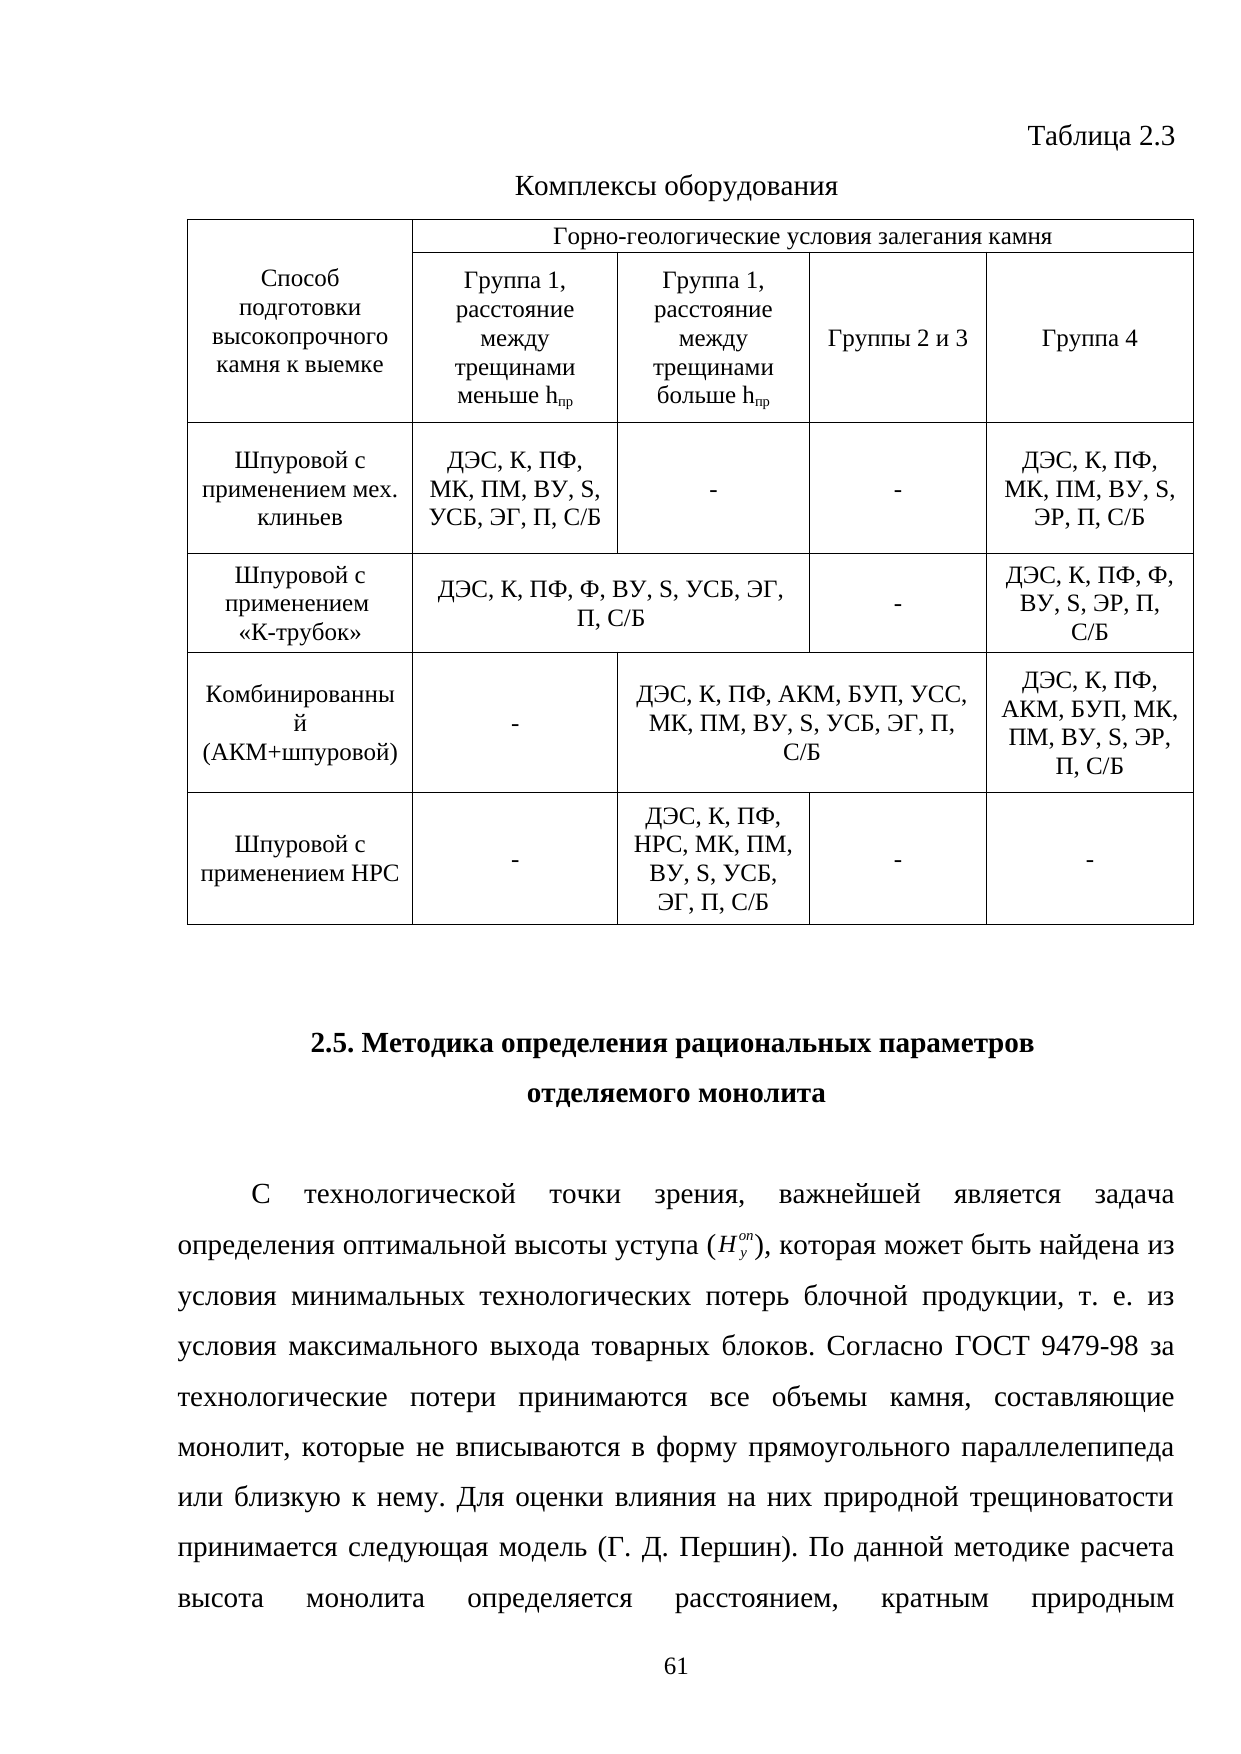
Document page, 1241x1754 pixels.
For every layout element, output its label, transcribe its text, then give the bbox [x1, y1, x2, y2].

table_cell ДЭС, К, ПФ, Ф, ВУ, S, УСБ, ЭГ, П, С/Б [413, 554, 809, 652]
table_cell Группа 1, расстояние между трещинами меньше hпр [413, 253, 617, 422]
table_cell - [810, 793, 986, 923]
text 2.5. Методика определения рациональных параметров отделяемого монолита [177, 1025, 1175, 1109]
table_cell Группа 4 [987, 253, 1193, 422]
table_cell Шпуровой с применением «К-трубок» [188, 554, 412, 652]
table_cell ДЭС, К, ПФ, НРС, МК, ПМ, ВУ, S, УСБ, ЭГ, П, С/Б [618, 793, 809, 923]
table_cell ДЭС, К, ПФ, МК, ПМ, ВУ, S, УСБ, ЭГ, П, С/Б [413, 423, 617, 553]
table_cell ДЭС, К, ПФ, АКМ, БУП, УСС, МК, ПМ, ВУ, S, УСБ, ЭГ, П, С/Б [618, 653, 986, 792]
table_cell ДЭС, К, ПФ, МК, ПМ, ВУ, S, ЭР, П, С/Б [987, 423, 1193, 553]
table_cell - [618, 423, 809, 553]
table_cell - [413, 653, 617, 792]
table_header Горно-геологические условия залегания камня [413, 220, 1193, 252]
text Таблица 2.3 [177, 118, 1175, 152]
table_cell - [413, 793, 617, 923]
table_cell - [810, 423, 986, 553]
table_cell - [810, 554, 986, 652]
table_cell Группы 2 и 3 [810, 253, 986, 422]
table_cell Шпуровой с применением мех. клиньев [188, 423, 412, 553]
table_cell Комбинированный (АКМ+шпуровой) [188, 653, 412, 792]
table_cell ДЭС, К, ПФ, Ф, ВУ, S, ЭР, П, С/Б [987, 554, 1193, 652]
table_cell Группа 1, расстояние между трещинами больше hпр [618, 253, 809, 422]
table_header Способ подготовки высокопрочного камня к выемке [188, 220, 412, 422]
table_cell - [987, 793, 1193, 923]
table_cell ДЭС, К, ПФ, АКМ, БУП, МК, ПМ, ВУ, S, ЭР, П, С/Б [987, 653, 1193, 792]
text Комплексы оборудования [177, 168, 1175, 202]
table_cell Шпуровой с применением НРС [188, 793, 412, 923]
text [177, 1176, 1175, 1613]
